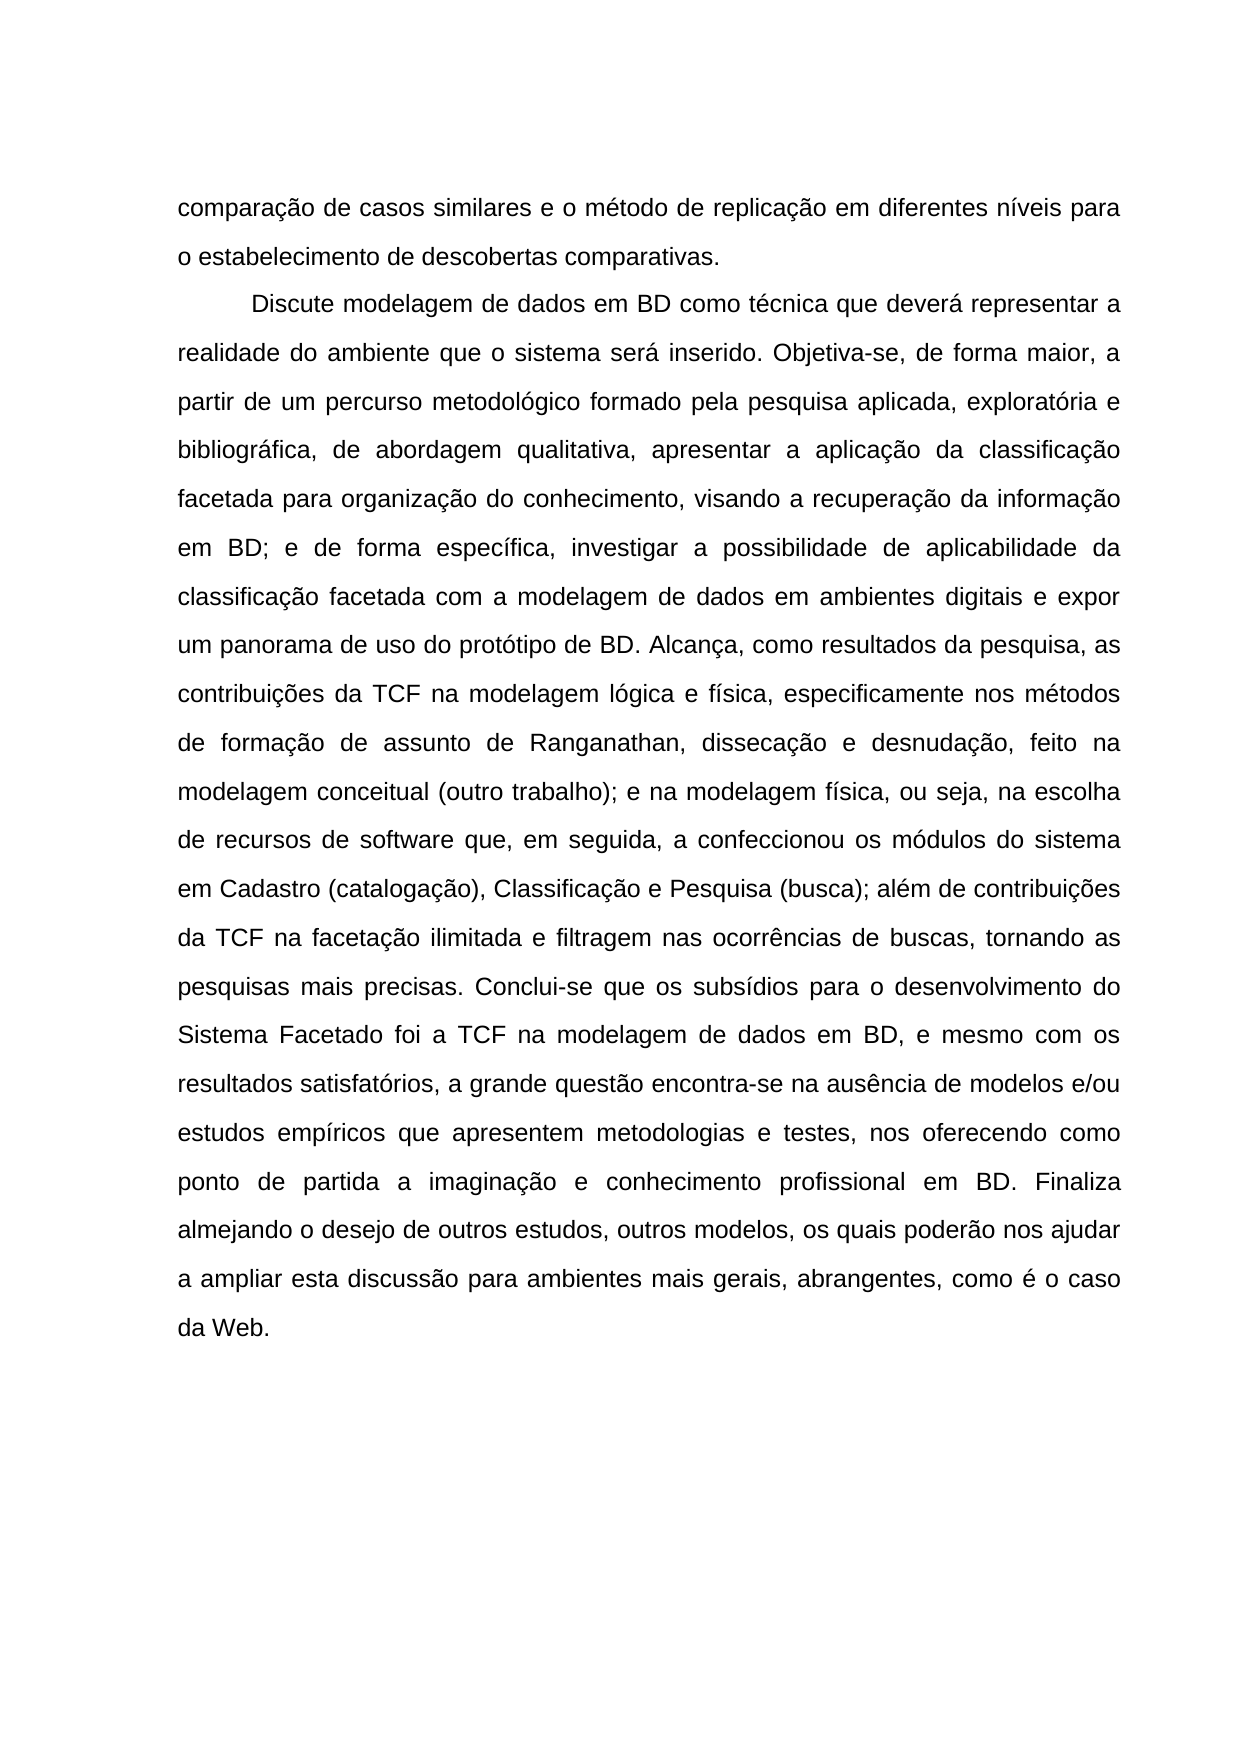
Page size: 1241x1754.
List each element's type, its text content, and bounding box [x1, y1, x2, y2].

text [177, 191, 1122, 273]
text Discute modelagem de dados em BD como técnica que deverá representar a realidade do ambiente que o sistema será inserido. Objetiva-se, de forma maior, a partir de um percurso metodológico formado pela pesquisa aplicada, exploratória e bibliográfica, de abordagem qualitativa, apresentar a aplicação da classificação facetada para organização do conhecimento, visando a recuperação da informação em BD; e de forma específica, investigar a possibilidade de aplicabilidade da classificação facetada com a modelagem de dados em ambientes digitais e expor um panorama de uso do protótipo de BD. Alcança, como resultados da pesquisa, as contribuições da TCF na modelagem lógica e física, especificamente nos métodos de formação de assunto de Ranganathan, dissecação e desnudação, feito na modelagem conceitual (outro trabalho); e na modelagem física, ou seja, na escolha de recursos de software que, em seguida, a confeccionou os módulos do sistema em Cadastro (catalogação), Classificação e Pesquisa (busca); além de contribuições da TCF na facetação ilimitada e filtragem nas ocorrências de buscas, tornando as pesquisas mais precisas. Conclui-se que os subsídios para o desenvolvimento do Sistema Facetado foi a TCF na modelagem de dados em BD, e mesmo com os resultados satisfatórios, a grande questão encontra-se na ausência de modelos e/ou estudos empíricos que apresentem metodologias e testes, nos oferecendo como ponto de partida a imaginação e conhecimento profissional em BD. Finaliza almejando o desejo de outros estudos, outros modelos, os quais poderão nos ajudar a ampliar esta discussão para ambientes mais gerais, abrangentes, como é o caso da Web. [177, 287, 1122, 1343]
